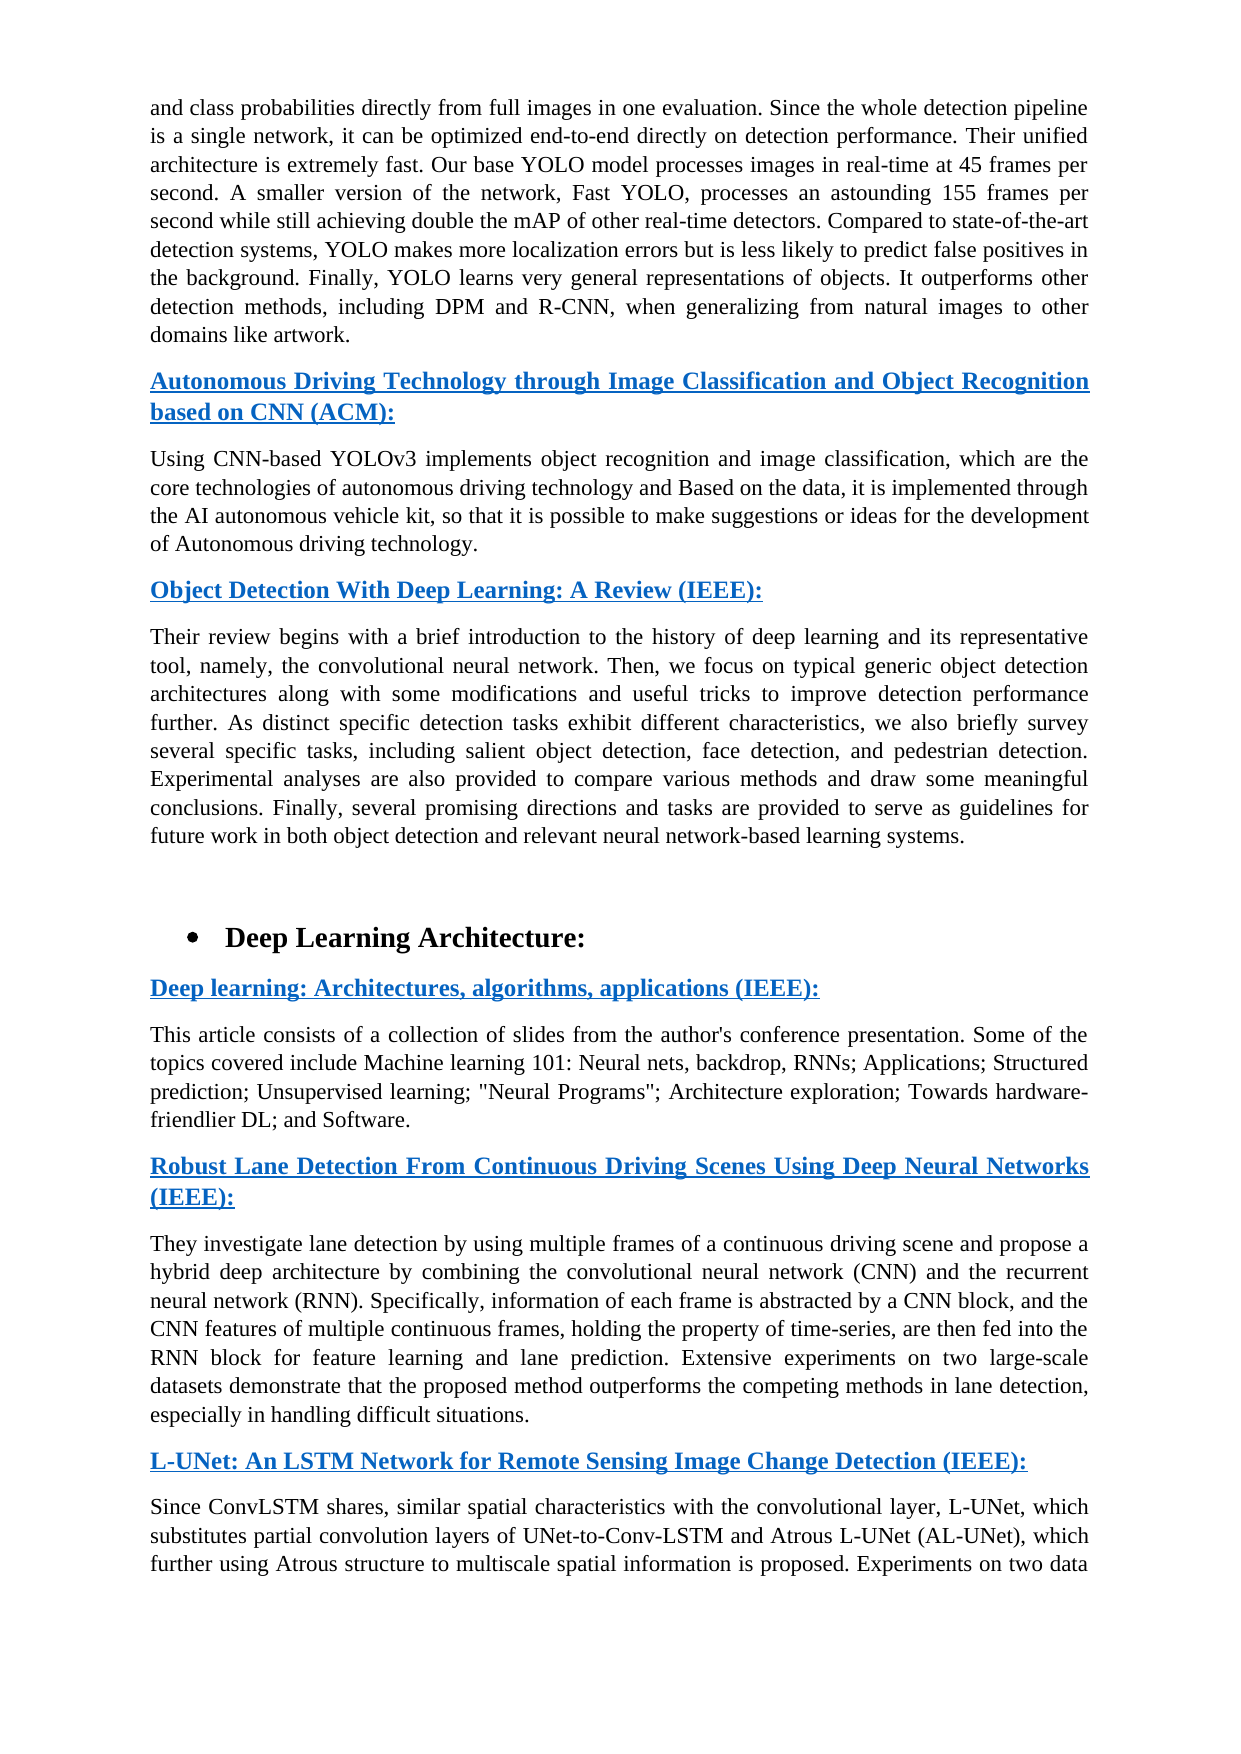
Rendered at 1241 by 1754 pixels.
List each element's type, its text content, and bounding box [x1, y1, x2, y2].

text Autonomous Driving Technology through Image Classification and Object Recognition based on CNN (ACM): [150, 366, 1090, 391]
text Autonomous Driving Technology through Image Classification and Object Recognition based on CNN (ACM): [150, 393, 1090, 426]
text Deep learning: Architectures, algorithms, applications (IEEE): [150, 973, 1090, 1002]
text Object Detection With Deep Learning: A Review (IEEE): [150, 576, 1090, 604]
text They investigate lane detection by using multiple frames of a continuous driving scene and propose a hybrid deep architecture by combining the convolutional neural network (CNN) and the recurrent neural network (RNN). Specifically, information of each frame is abstracted by a CNN block, and the CNN features of multiple continuous frames, holding the property of time-series, are then fed into the RNN block for feature learning and lane prediction. Extensive experiments on two large-scale datasets demonstrate that the proposed method outperforms the competing methods in lane detection, especially in handling difficult situations. [150, 1230, 1090, 1427]
list Deep Learning Architecture: [187, 920, 1090, 954]
text Robust Lane Detection From Continuous Driving Scenes Using Deep Neural Networks (IEEE): [150, 1178, 1090, 1211]
text Robust Lane Detection From Continuous Driving Scenes Using Deep Neural Networks (IEEE): [150, 1151, 1090, 1176]
text This article consists of a collection of slides from the author's conference presentation. Some of the topics covered include Machine learning 101: Neural nets, backdrop, RNNs; Applications; Structured prediction; Unsupervised learning; "Neural Programs"; Architecture exploration; Towards hardware-friendlier DL; and Software. [150, 1021, 1090, 1132]
text L-UNet: An LSTM Network for Remote Sensing Image Change Detection (IEEE): [150, 1446, 1090, 1474]
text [150, 94, 1090, 348]
text Their review begins with a brief introduction to the history of deep learning and its representative tool, namely, the convolutional neural network. Then, we focus on typical generic object detection architectures along with some modifications and useful tricks to improve detection performance further. As distinct specific detection tasks exhibit different characteristics, we also briefly survey several specific tasks, including salient object detection, face detection, and pedestrian detection. Experimental analyses are also provided to compare various methods and draw some meaningful conclusions. Finally, several promising directions and tasks are provided to serve as guidelines for future work in both object detection and relevant neural network-based learning systems. [150, 623, 1090, 849]
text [150, 1493, 1090, 1577]
text Using CNN-based YOLOv3 implements object recognition and image classification, which are the core technologies of autonomous driving technology and Based on the data, it is implemented through the AI autonomous vehicle kit, so that it is possible to make suggestions or ideas for the development of Autonomous driving technology. [150, 445, 1090, 557]
